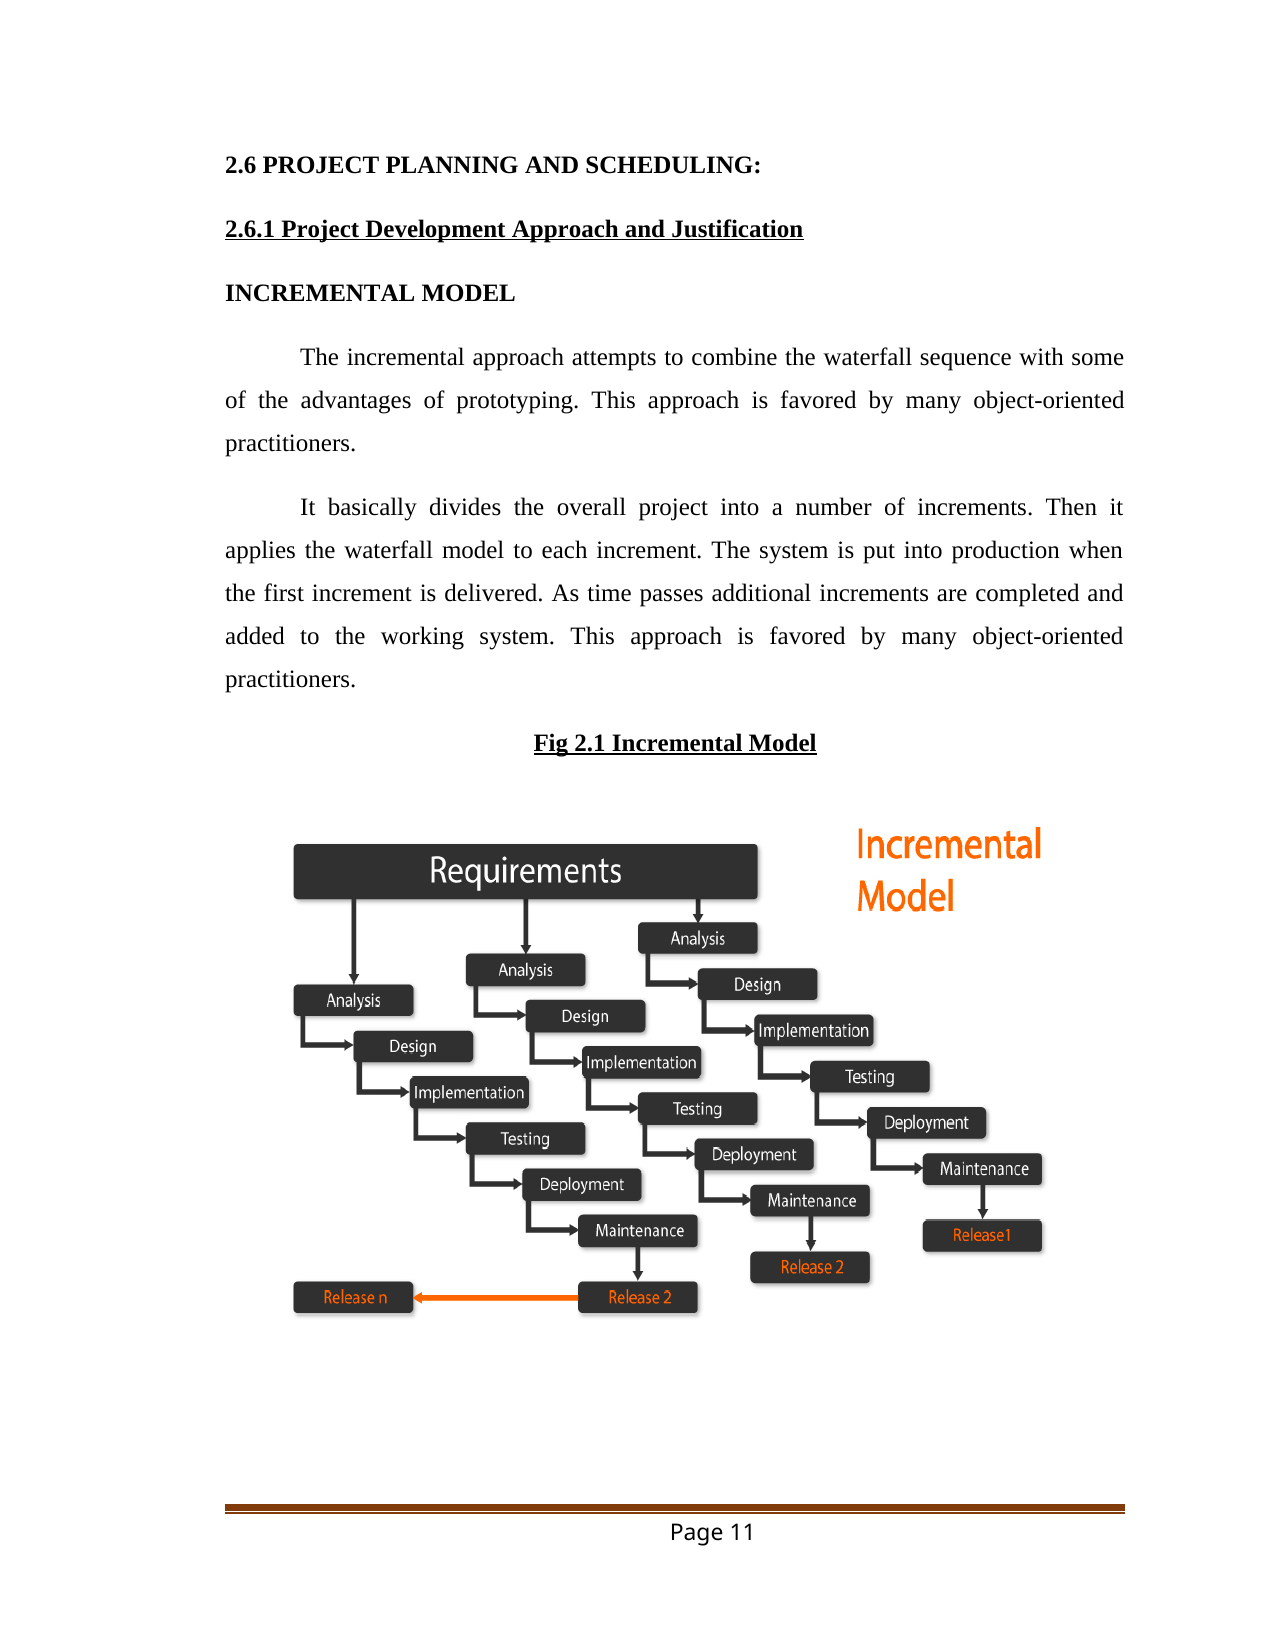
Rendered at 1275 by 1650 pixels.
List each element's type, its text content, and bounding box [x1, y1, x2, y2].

text Fig 2.1 Incremental Model [225, 728, 1125, 757]
text The incremental approach attempts to combine the waterfall sequence with some of the advantages of prototyping. This approach is favored by many object-oriented practitioners. [225, 342, 1125, 457]
picture [225, 792, 1110, 1339]
text 2.6.1 Project Development Approach and Justification [225, 214, 1125, 243]
text It basically divides the overall project into a number of increments. Then it applies the waterfall model to each increment. The system is put into production when the first increment is delivered. As time passes additional increments are completed and added to the working system. This approach is favored by many object-oriented practitioners. [225, 492, 1125, 693]
text INCREMENTAL MODEL [225, 278, 1125, 307]
text 2.6 PROJECT PLANNING AND SCHEDULING: [225, 150, 1125, 179]
